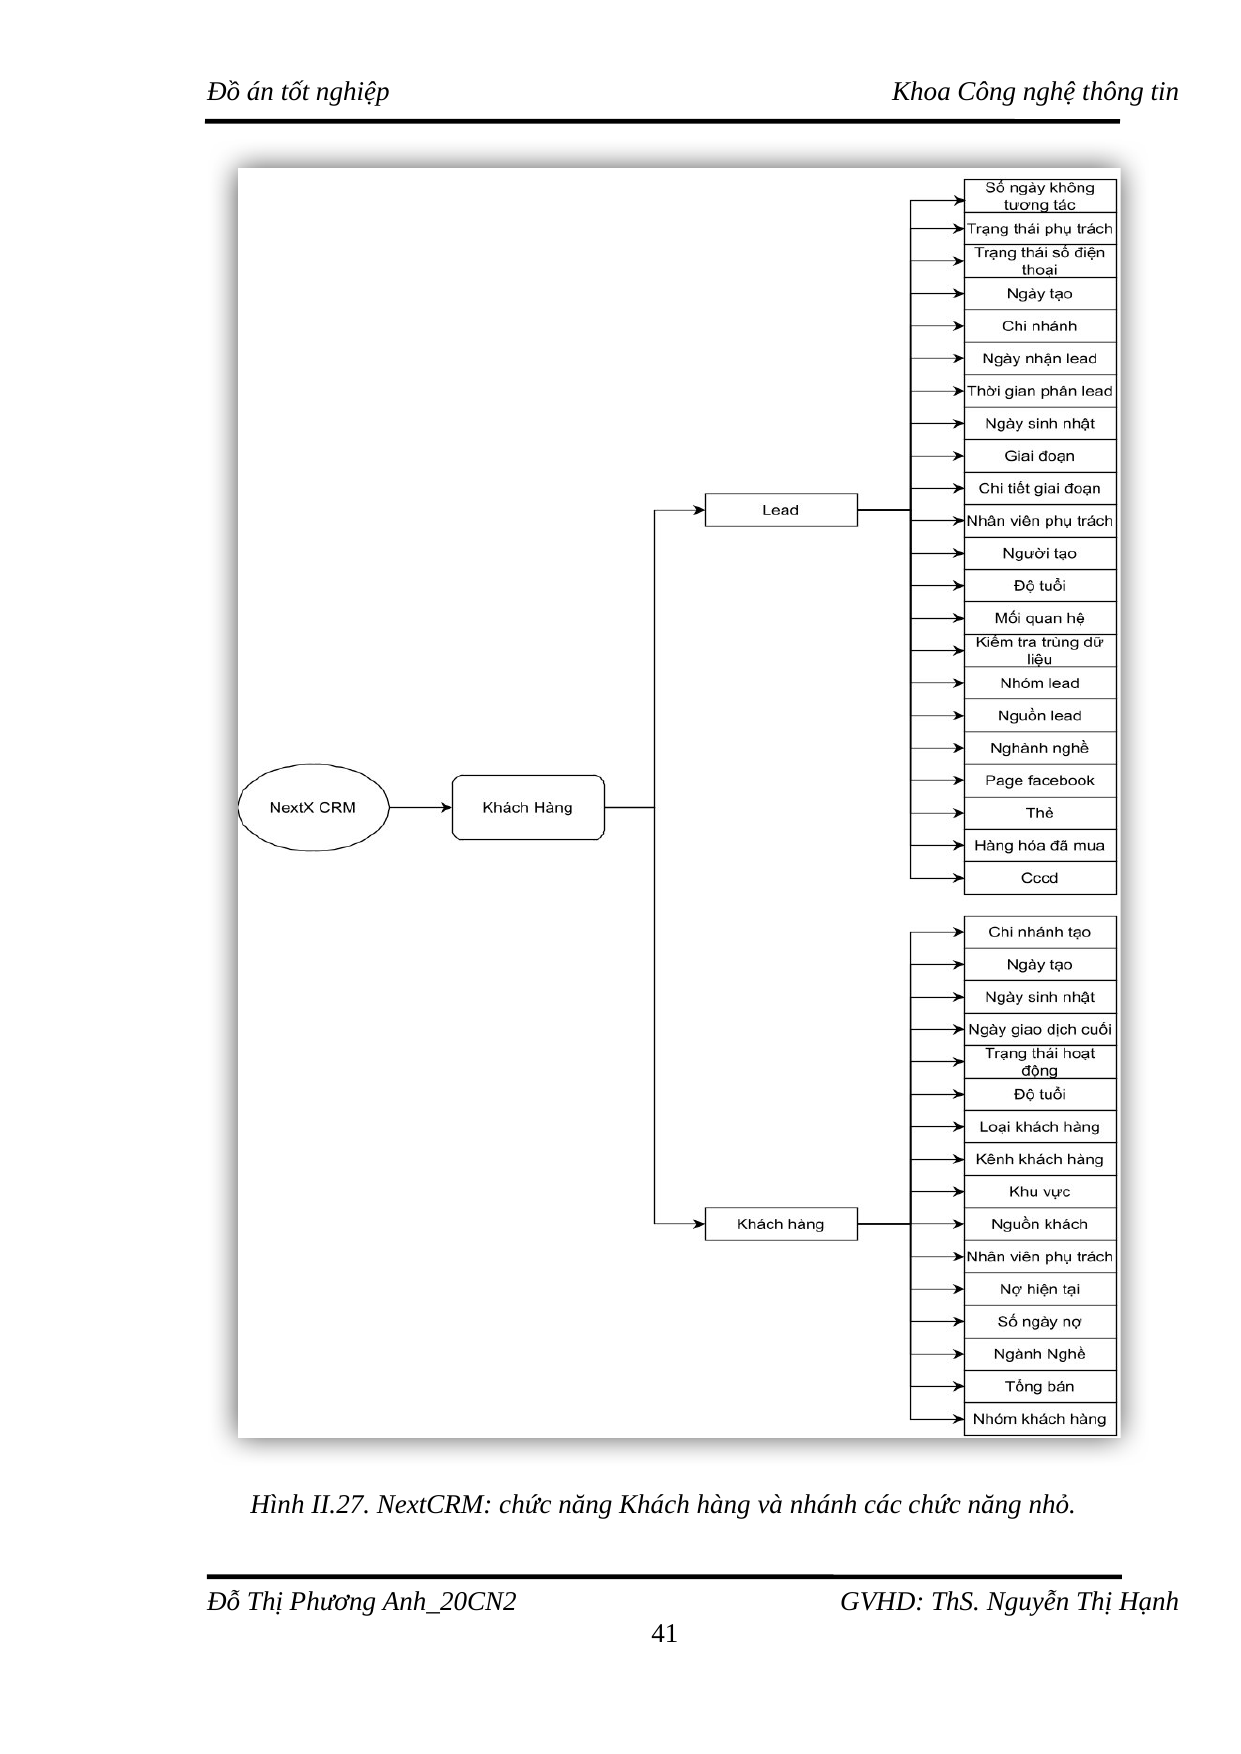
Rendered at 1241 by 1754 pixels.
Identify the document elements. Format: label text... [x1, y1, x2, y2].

picture [238, 168, 1121, 1438]
